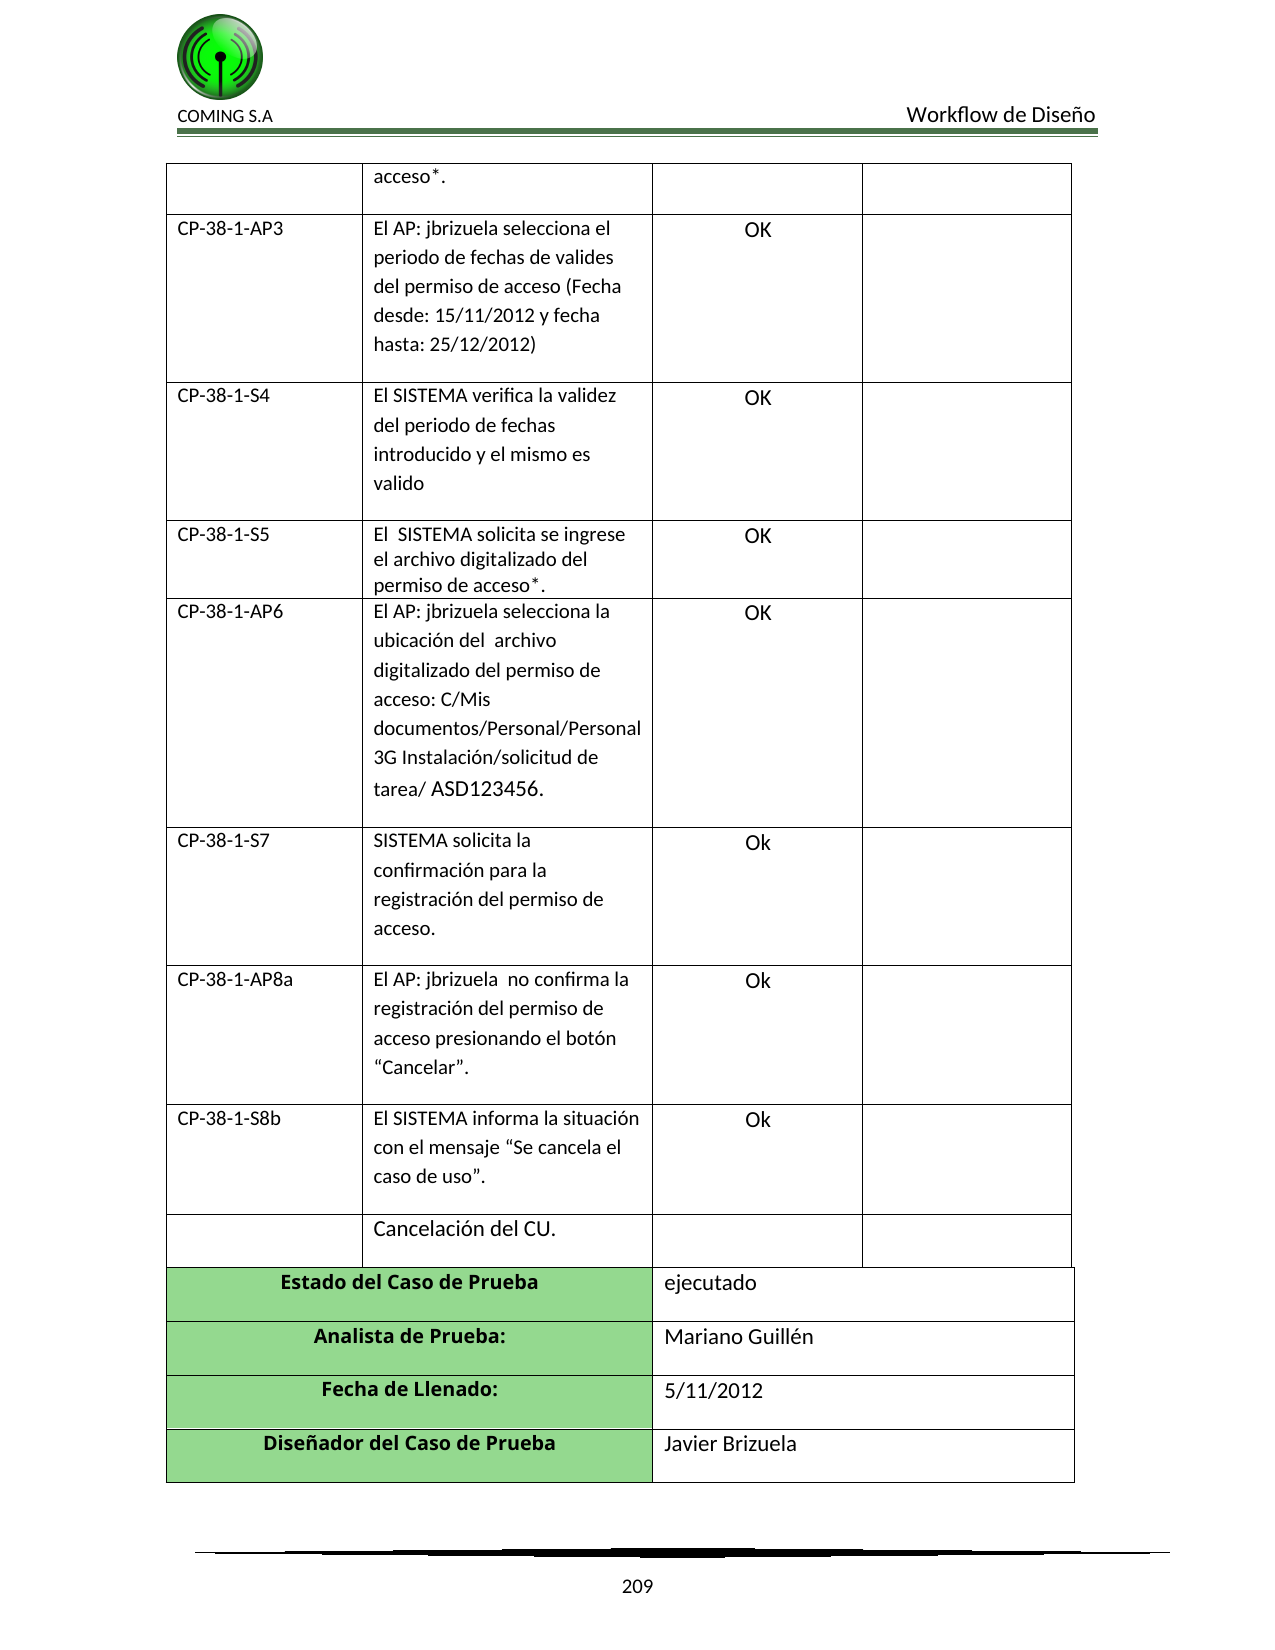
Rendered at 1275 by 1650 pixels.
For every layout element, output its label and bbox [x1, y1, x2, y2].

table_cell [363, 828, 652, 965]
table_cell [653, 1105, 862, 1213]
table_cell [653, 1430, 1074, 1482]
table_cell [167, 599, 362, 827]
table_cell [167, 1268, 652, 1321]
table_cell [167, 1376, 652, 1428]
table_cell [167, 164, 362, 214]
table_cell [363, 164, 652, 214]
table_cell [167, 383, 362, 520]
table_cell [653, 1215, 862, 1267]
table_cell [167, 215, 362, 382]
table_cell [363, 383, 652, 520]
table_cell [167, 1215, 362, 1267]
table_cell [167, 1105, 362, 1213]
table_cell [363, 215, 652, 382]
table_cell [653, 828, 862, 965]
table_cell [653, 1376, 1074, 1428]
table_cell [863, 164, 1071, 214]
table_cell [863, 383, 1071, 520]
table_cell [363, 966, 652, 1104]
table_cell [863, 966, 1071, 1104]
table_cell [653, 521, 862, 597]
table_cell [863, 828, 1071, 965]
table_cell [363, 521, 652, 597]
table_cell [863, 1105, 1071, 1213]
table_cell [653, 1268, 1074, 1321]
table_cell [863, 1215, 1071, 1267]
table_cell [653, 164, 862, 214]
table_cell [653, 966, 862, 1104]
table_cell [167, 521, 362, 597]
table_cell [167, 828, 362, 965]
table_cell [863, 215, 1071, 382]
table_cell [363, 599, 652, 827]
picture [177, 14, 263, 100]
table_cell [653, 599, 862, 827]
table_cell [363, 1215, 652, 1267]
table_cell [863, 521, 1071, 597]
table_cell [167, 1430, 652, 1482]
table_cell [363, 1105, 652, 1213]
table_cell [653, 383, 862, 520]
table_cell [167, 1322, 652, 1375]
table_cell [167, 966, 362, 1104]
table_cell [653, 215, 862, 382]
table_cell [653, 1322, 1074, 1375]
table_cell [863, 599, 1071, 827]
